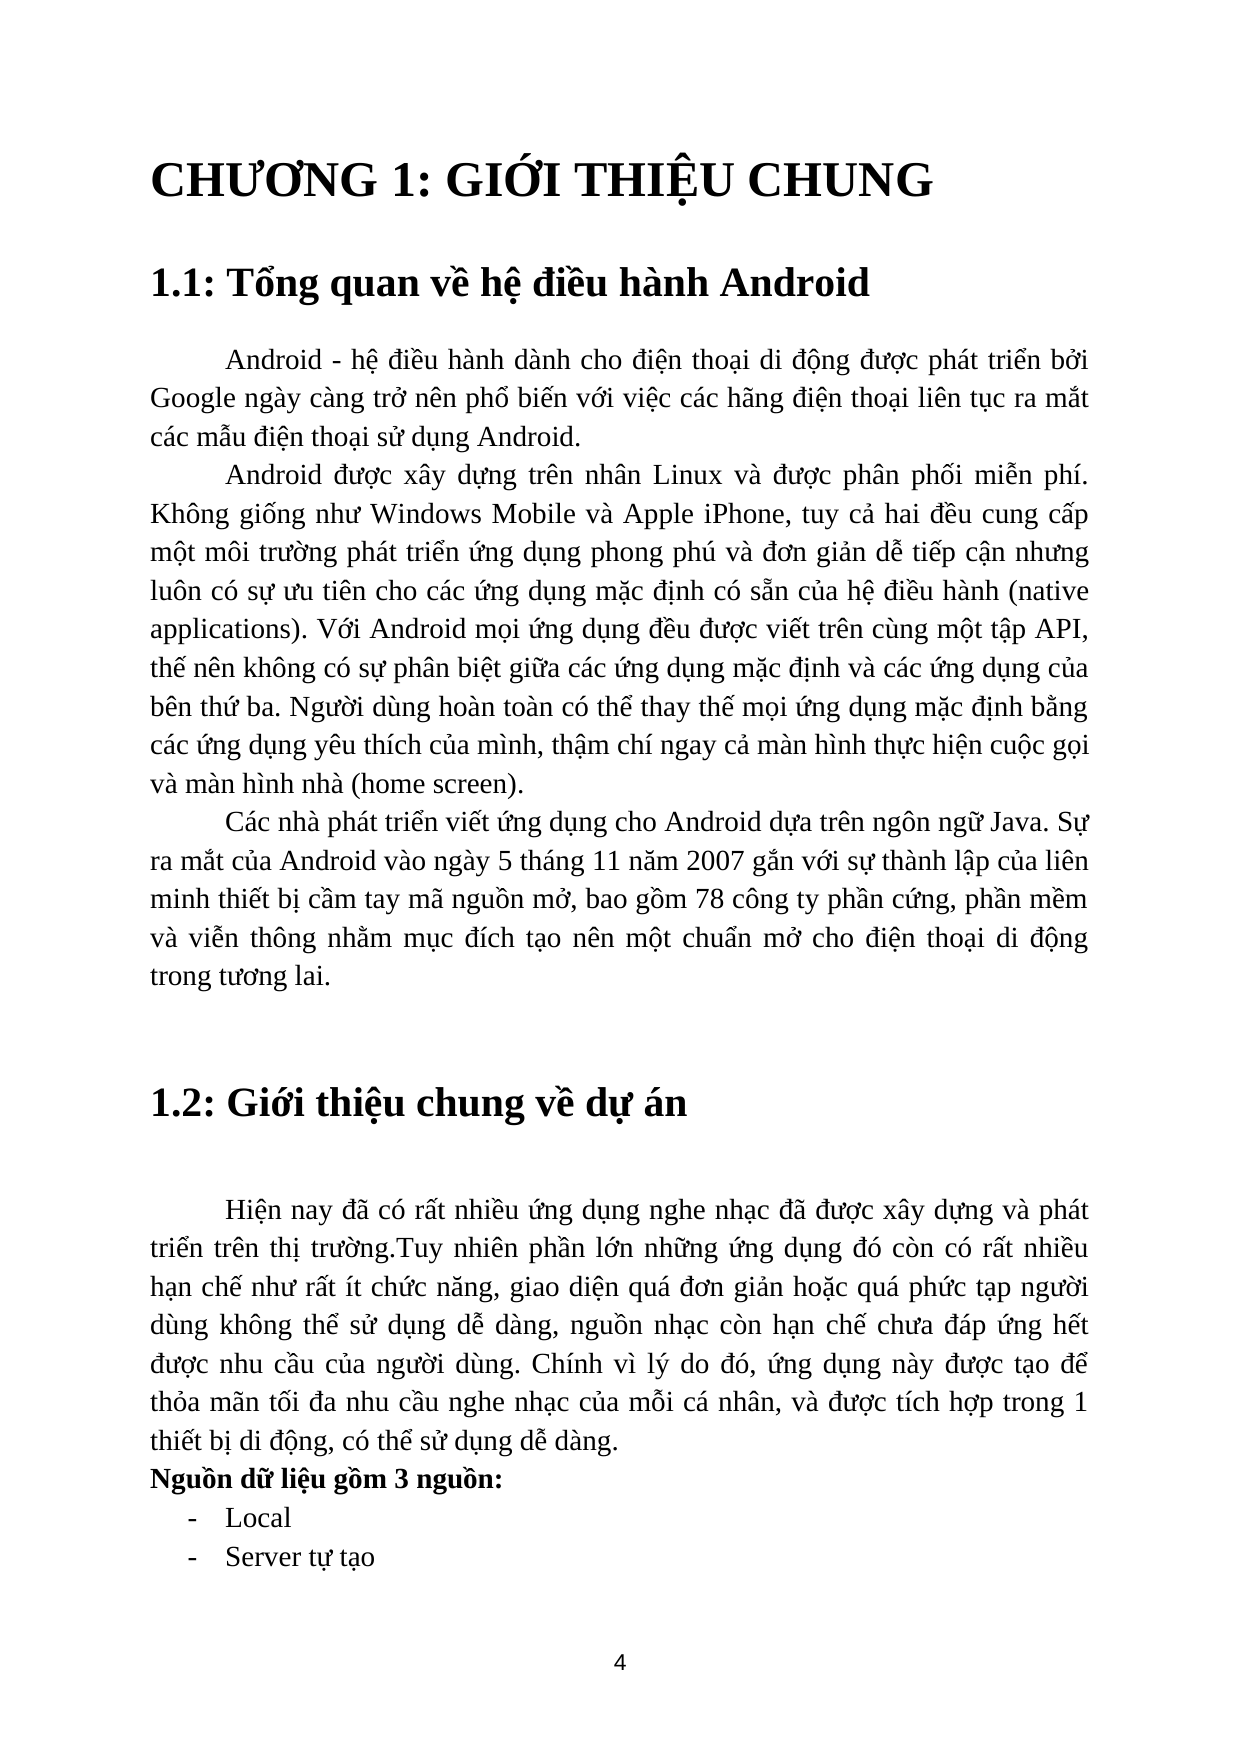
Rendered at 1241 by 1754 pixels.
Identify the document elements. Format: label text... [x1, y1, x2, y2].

text Hiện nay đã có rất nhiều ứng dụng nghe nhạc đã được xây dựng và phát triển trên thị trường.Tuy nhiên phần lớn những ứng dụng đó còn có rất nhiều hạn chế như rất ít chức năng, giao diện quá đơn giản hoặc quá phức tạp người dùng không thể sử dụng dễ dàng, nguồn nhạc còn hạn chế chưa đáp ứng hết được nhu cầu của người dùng. Chính vì lý do đó, ứng dụng này được tạo để thỏa mãn tối đa nhu cầu nghe nhạc của mỗi cá nhân, và được tích hợp trong 1 thiết bị di động, có thể sử dụng dễ dàng. [150, 1192, 1090, 1457]
text Android được xây dựng trên nhân Linux và được phân phối miễn phí. Không giống như Windows Mobile và Apple iPhone, tuy cả hai đều cung cấp một môi trường phát triển ứng dụng phong phú và đơn giản dễ tiếp cận nhưng luôn có sự ưu tiên cho các ứng dụng mặc định có sẵn của hệ điều hành (native applications). Với Android mọi ứng dụng đều được viết trên cùng một tập API, thế nên không có sự phân biệt giữa các ứng dụng mặc định và các ứng dụng của bên thứ ba. Người dùng hoàn toàn có thể thay thế mọi ứng dụng mặc định bằng các ứng dụng yêu thích của mình, thậm chí ngay cả màn hình thực hiện cuộc gọi và màn hình nhà (home screen). [150, 457, 1090, 799]
list Local [187, 1500, 1090, 1534]
text Các nhà phát triển viết ứng dụng cho Android dựa trên ngôn ngữ Java. Sự ra mắt của Android vào ngày 5 tháng 11 năm 2007 gắn với sự thành lập của liên minh thiết bị cầm tay mã nguồn mở, bao gồm 78 công ty phần cứng, phần mềm và viễn thông nhằm mục đích tạo nên một chuẩn mở cho điện thoại di động trong tương lai. [150, 804, 1090, 992]
subtitle 1.1: Tổng quan về hệ điều hành Android [150, 257, 1090, 305]
text Nguồn dữ liệu gồm 3 nguồn: [150, 1462, 1090, 1495]
subtitle CHƯƠNG 1: GIỚI THIỆU CHUNG [150, 150, 1090, 207]
text Android - hệ điều hành dành cho điện thoại di động được phát triển bởi Google ngày càng trở nên phổ biến với việc các hãng điện thoại liên tục ra mắt các mẫu điện thoại sử dụng Android. [150, 342, 1090, 452]
list Server tự tạo [187, 1539, 1090, 1572]
subtitle 1.2: Giới thiệu chung về dự án [150, 1077, 1090, 1125]
